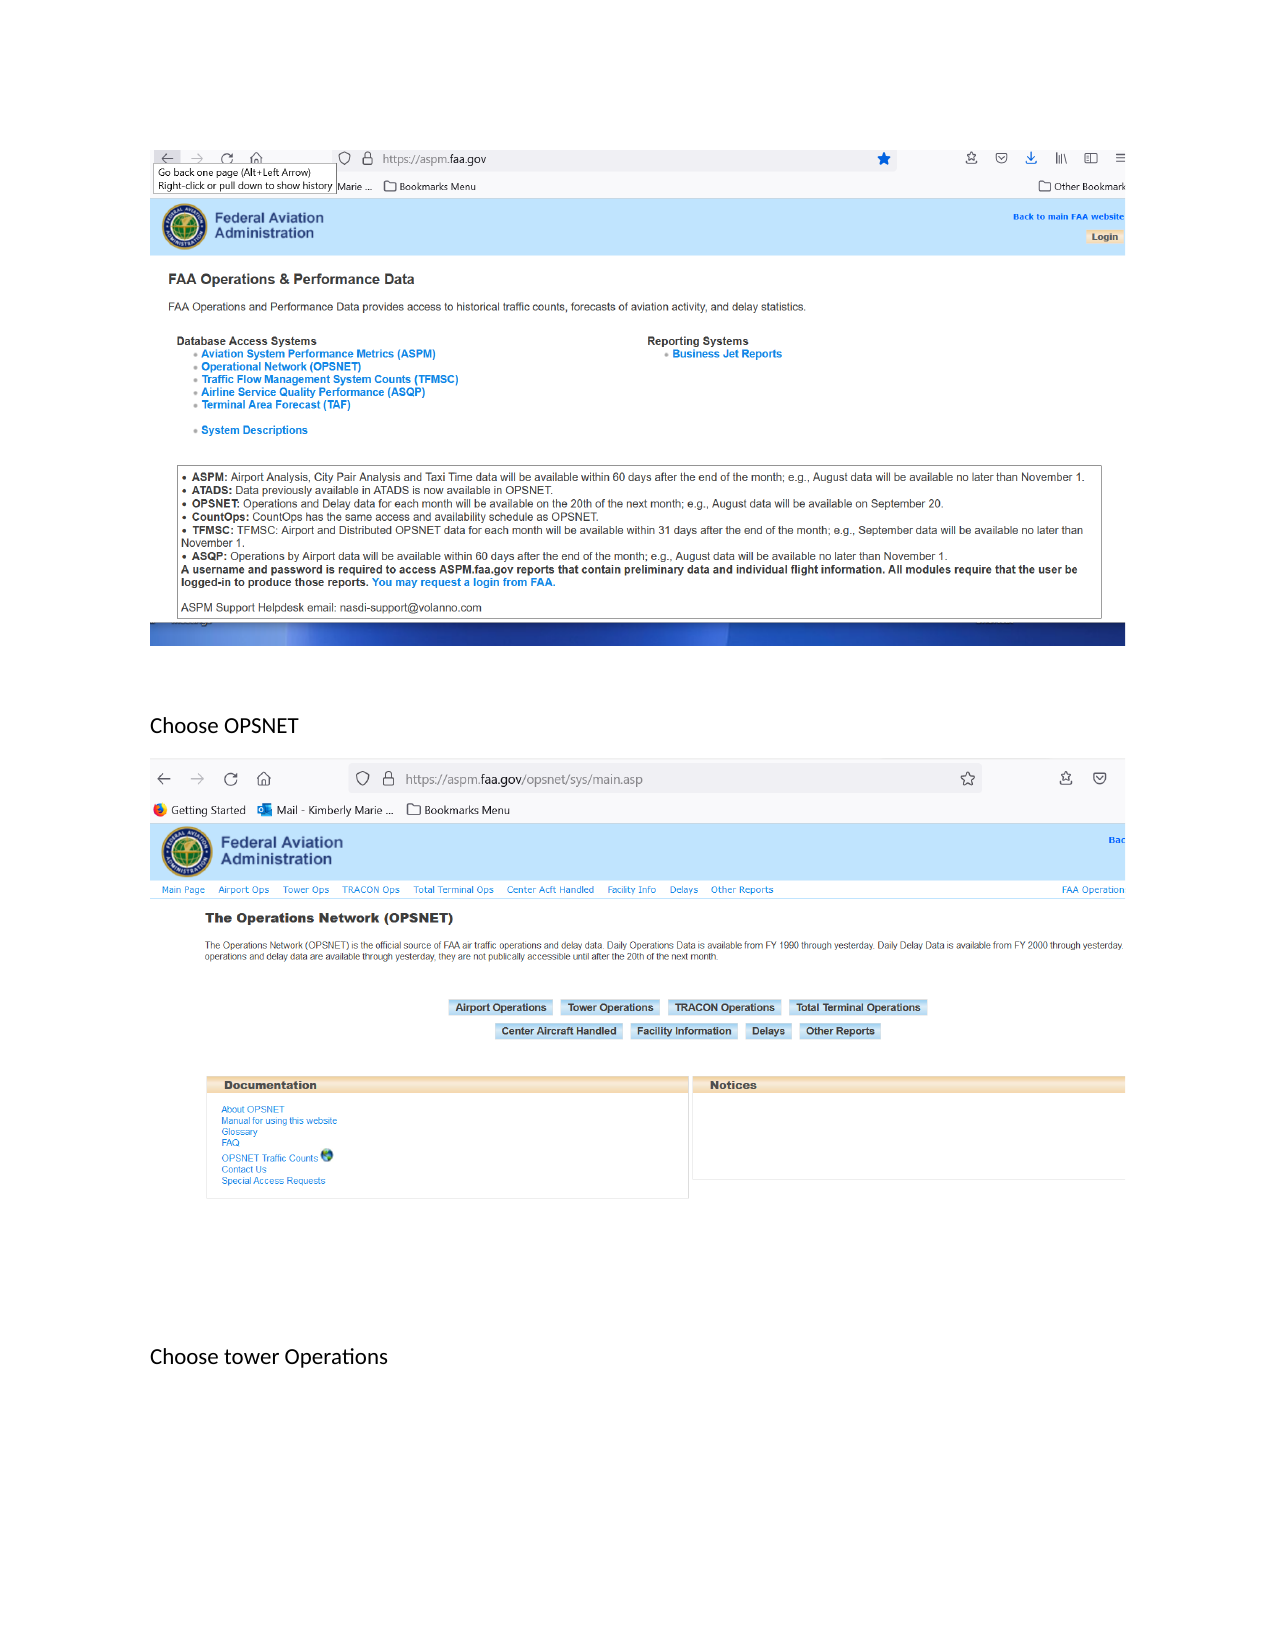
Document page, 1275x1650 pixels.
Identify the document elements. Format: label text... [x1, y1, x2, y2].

picture [150, 758, 1125, 1277]
picture [150, 150, 1125, 646]
text Choose tower Operations [150, 1342, 1125, 1370]
text Choose OPSNET [150, 711, 1125, 739]
